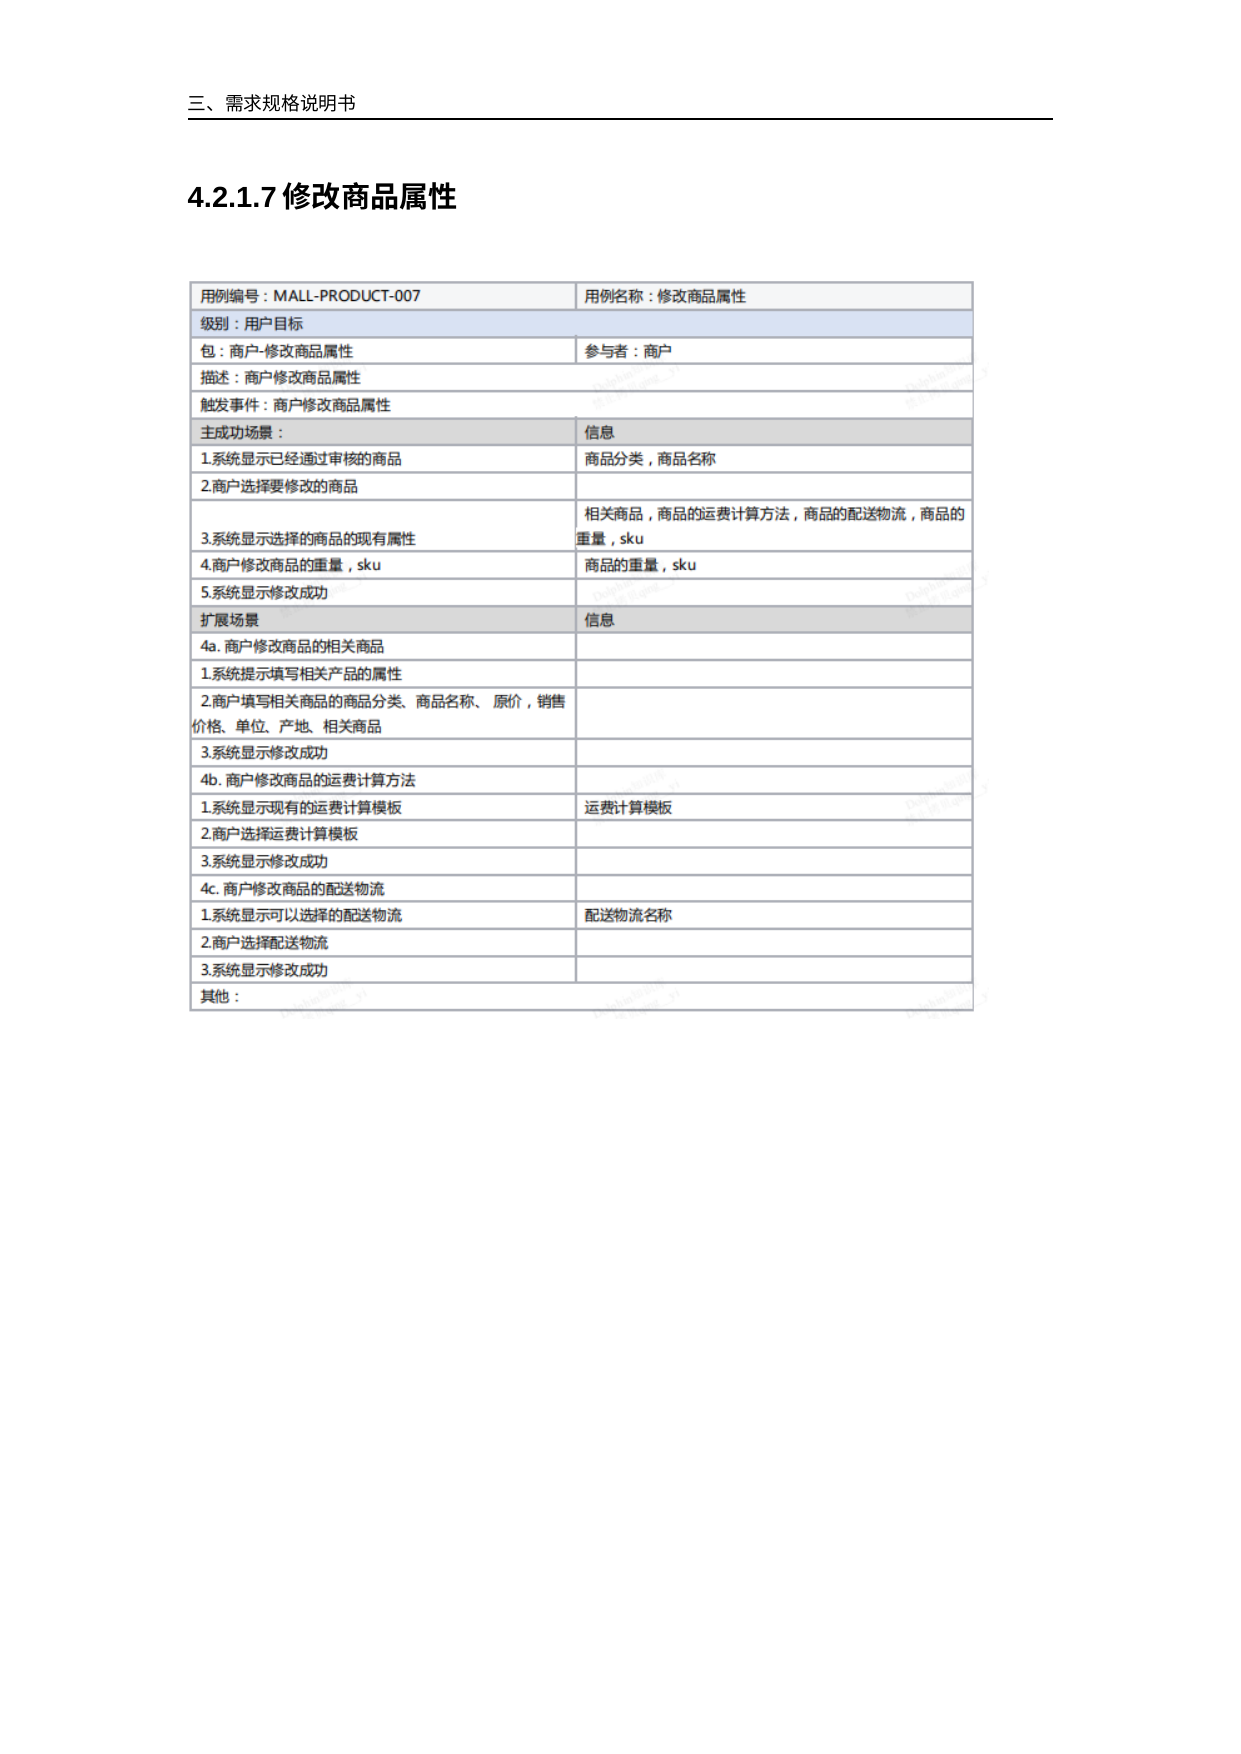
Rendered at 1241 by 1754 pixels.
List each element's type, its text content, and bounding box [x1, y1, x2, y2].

picture [187, 280, 989, 1019]
subtitle 4.2.1.7修改商品属性 [187, 162, 1053, 227]
